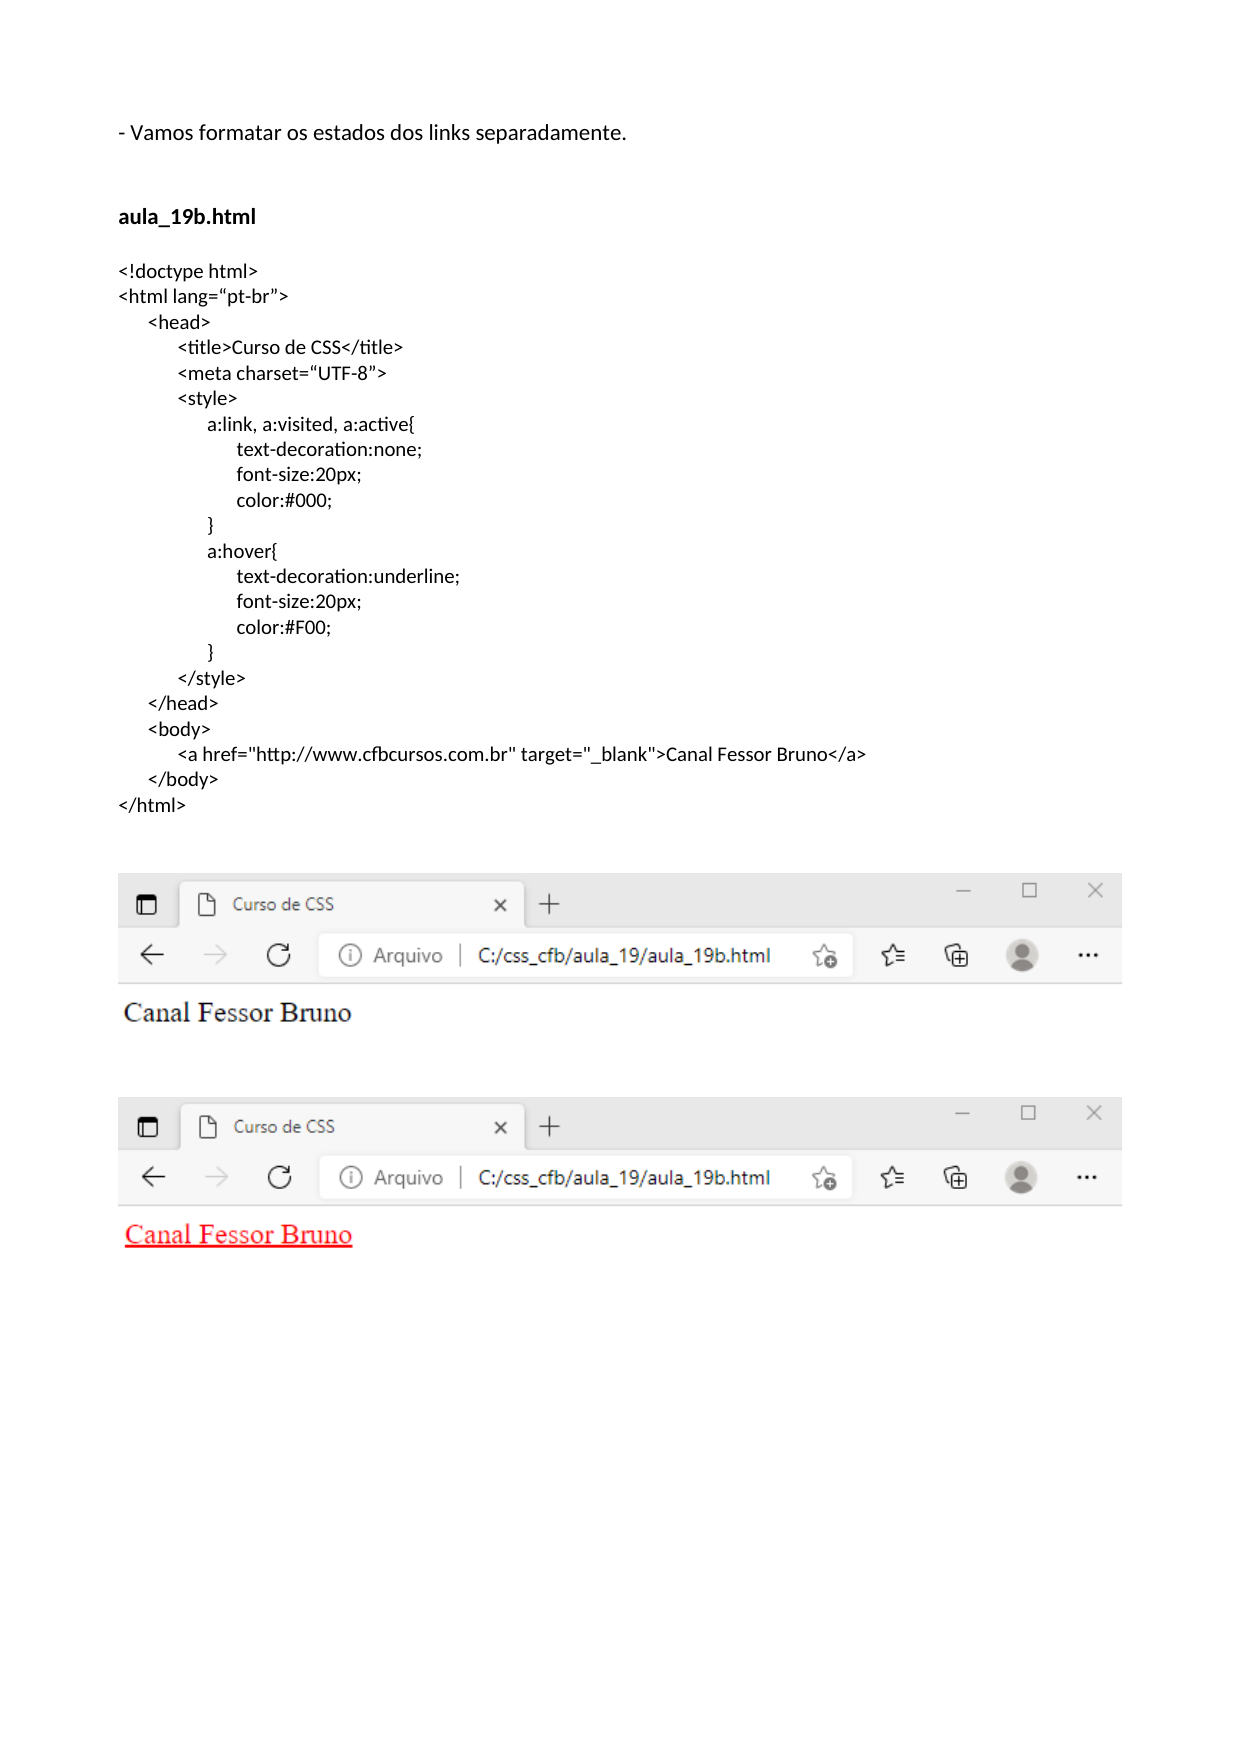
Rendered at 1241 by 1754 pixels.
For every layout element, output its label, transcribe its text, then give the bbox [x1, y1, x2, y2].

text aula_19b.html [118, 202, 1122, 230]
text - Vamos formatar os estados dos links separadamente. [118, 118, 1122, 146]
text <html lang=“pt-br”> [118, 284, 1122, 309]
text font-size:20px; [118, 462, 1122, 487]
text color:#000; [118, 487, 1122, 512]
text } [118, 512, 1122, 538]
text </html> [118, 792, 1122, 817]
text text-decoration:none; [118, 436, 1122, 462]
text <!doctype html> [118, 258, 1122, 284]
text <meta charset=“UTF-8”> [118, 360, 1122, 385]
text a:hover{ [118, 538, 1122, 563]
text </body> [118, 767, 1122, 792]
text text-decoration:underline; [118, 563, 1122, 589]
text color:#F00; [118, 614, 1122, 639]
text <head> [118, 309, 1122, 334]
text a:link, a:visited, a:active{ [118, 411, 1122, 436]
text font-size:20px; [118, 589, 1122, 614]
text } [118, 639, 1122, 665]
picture [118, 873, 1123, 1042]
text <body> [118, 716, 1122, 741]
text <a href="http://www.cfbcursos.com.br" target="_blank">Canal Fessor Bruno</a> [118, 741, 1122, 767]
text <style> [118, 385, 1122, 411]
picture [118, 1097, 1123, 1281]
text </style> [118, 665, 1122, 690]
text </head> [118, 690, 1122, 716]
text <title>Curso de CSS</title> [118, 334, 1122, 360]
